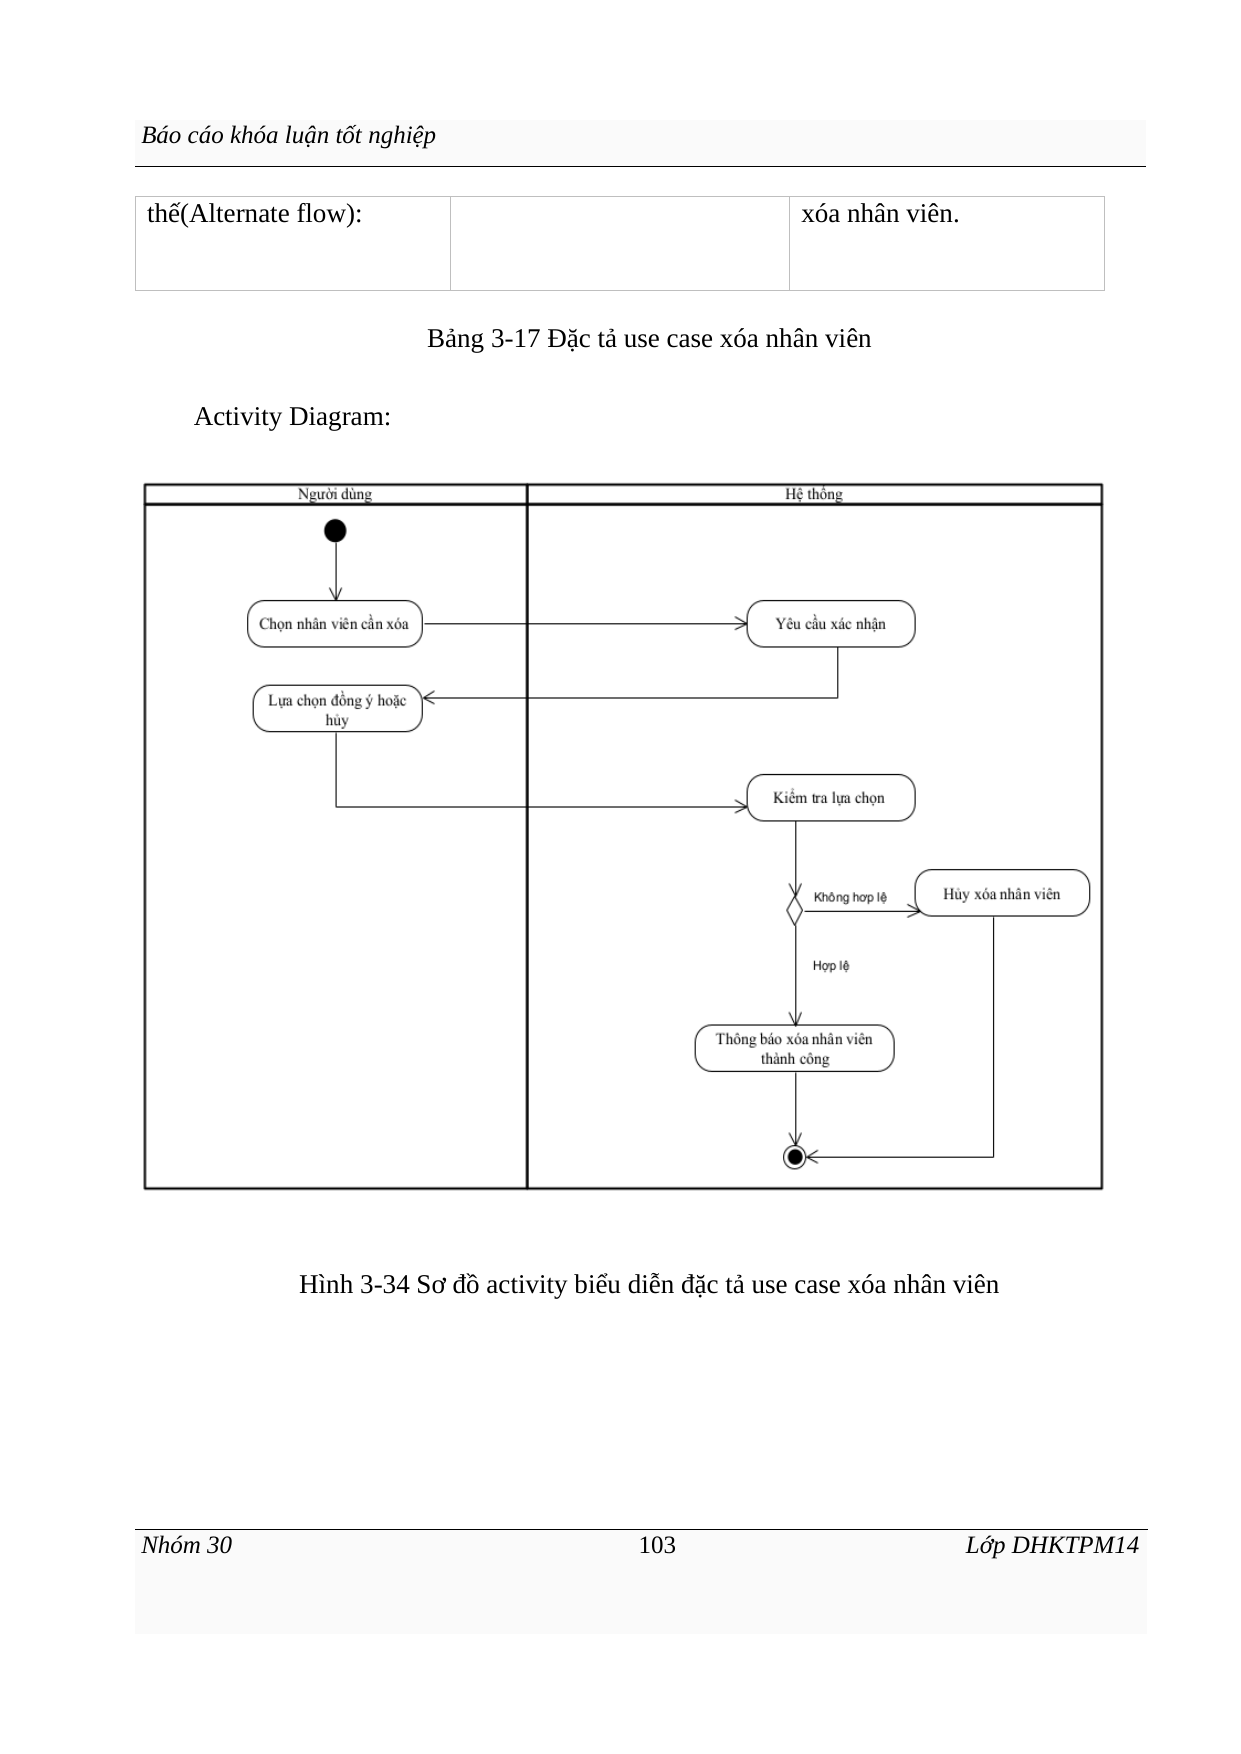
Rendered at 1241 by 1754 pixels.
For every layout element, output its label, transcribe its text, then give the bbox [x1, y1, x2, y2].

text Bảng - Đặc tả use case xóa nhân viên [135, 322, 1105, 354]
picture [141, 476, 1106, 1195]
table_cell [790, 197, 1104, 290]
table_cell Hình - Sơ đồ activity biểu diễn đặc tả use case xóa nhân viên [135, 1240, 1105, 1329]
table_cell [451, 197, 789, 290]
table_header [135, 447, 1105, 1239]
text Activity Diagram: [135, 400, 1105, 431]
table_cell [136, 197, 450, 290]
